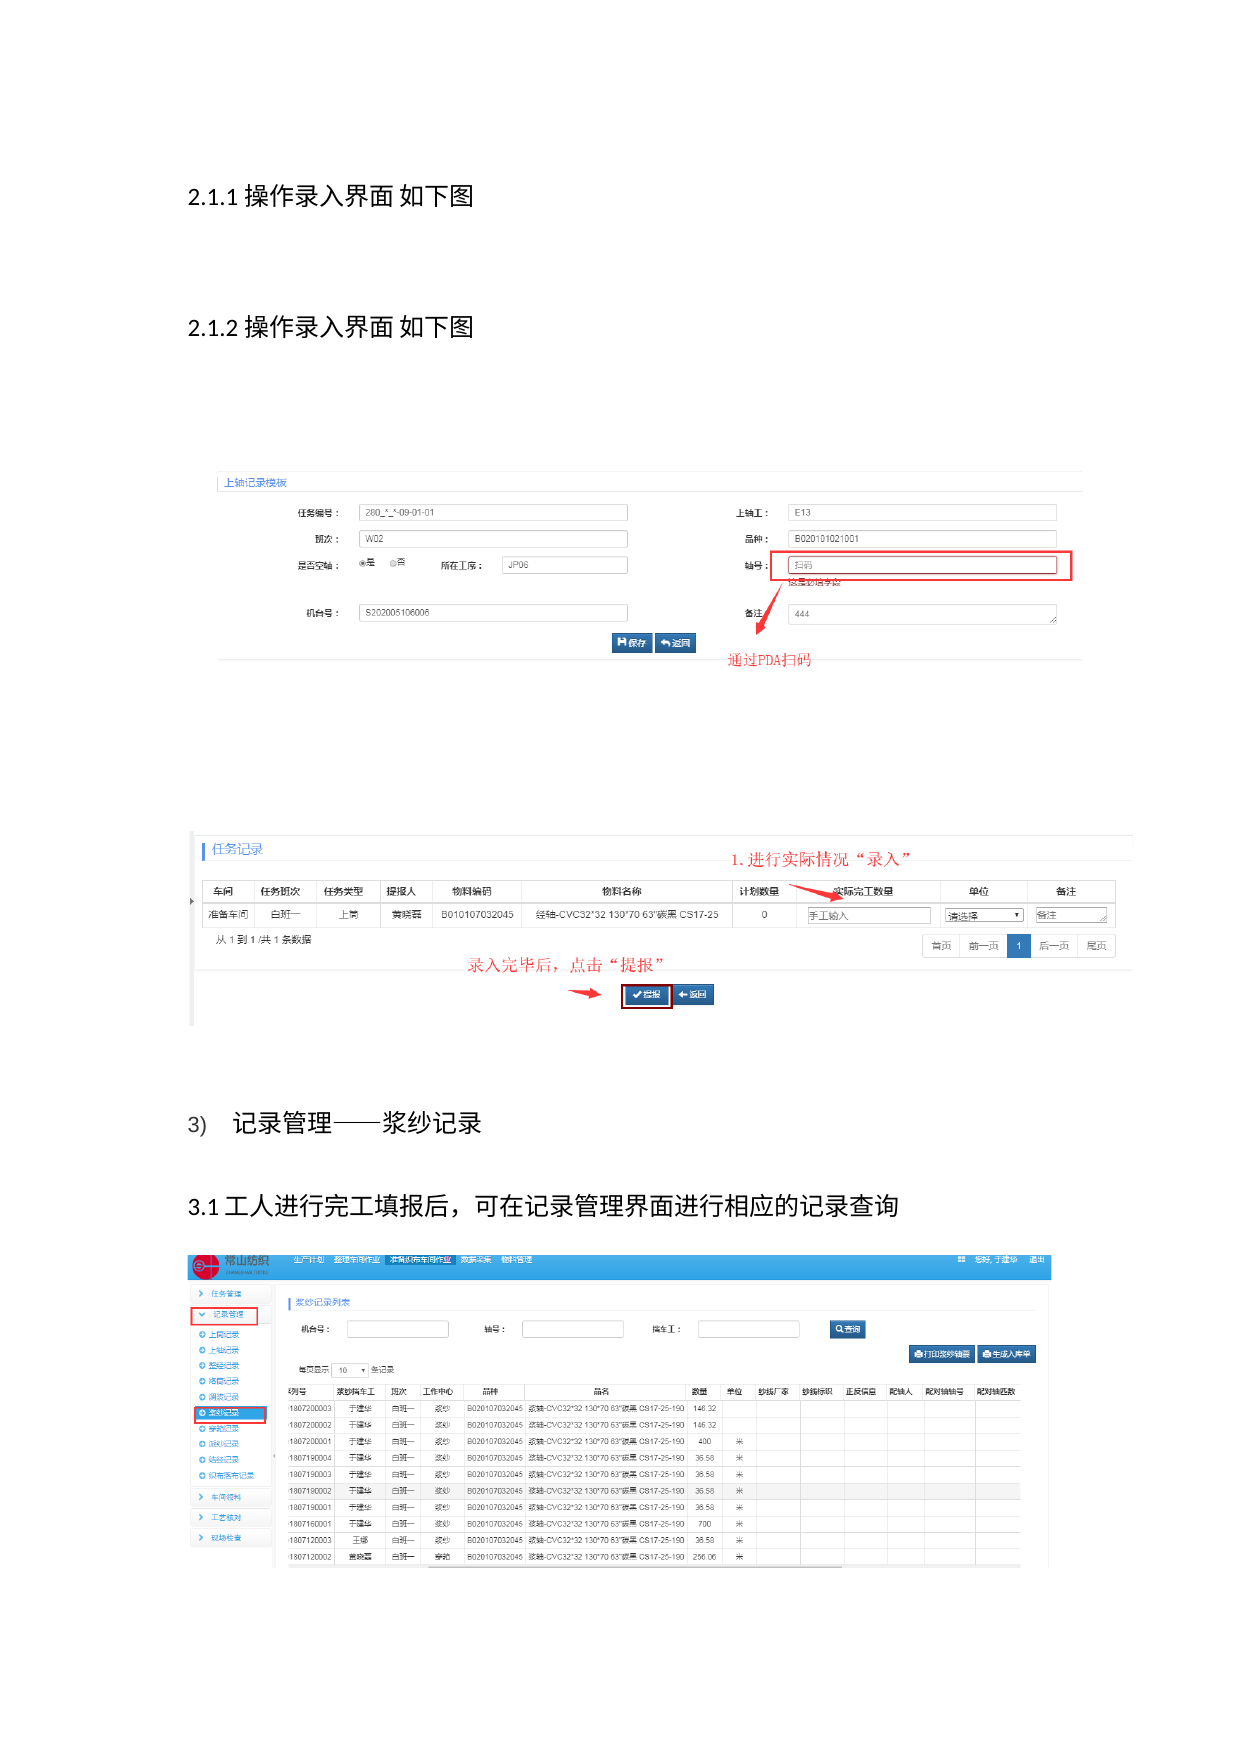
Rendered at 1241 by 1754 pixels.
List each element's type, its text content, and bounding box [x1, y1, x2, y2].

list 记录管理——浆纱记录 [187, 1089, 1053, 1154]
picture [217, 470, 1083, 692]
text 2.1.2 操作录入界面 如下图 [187, 293, 1053, 358]
picture [187, 831, 1133, 1026]
text 3.1工人进行完工填报后，可在记录管理界面进行相应的记录查询 [187, 1172, 1053, 1237]
picture [187, 1255, 1052, 1568]
text 2.1.1 操作录入界面 如下图 [187, 162, 1053, 227]
